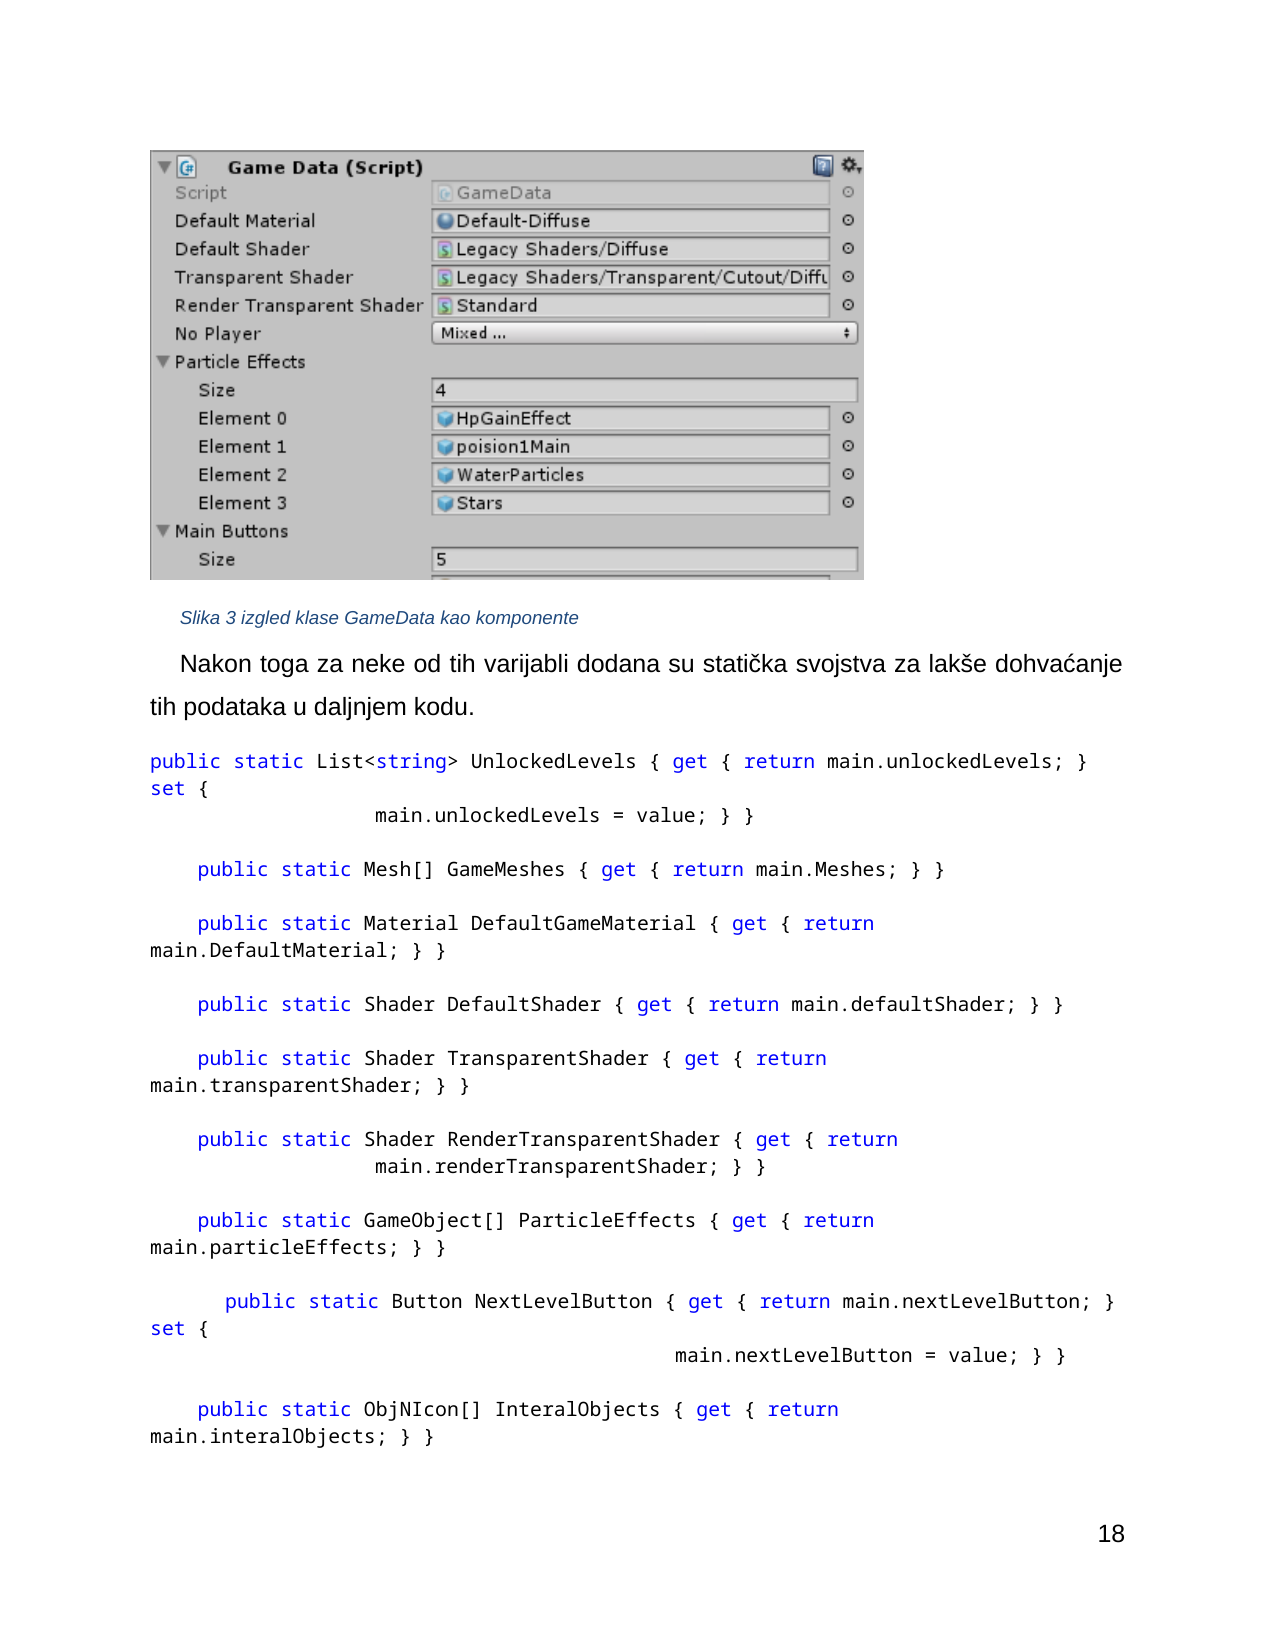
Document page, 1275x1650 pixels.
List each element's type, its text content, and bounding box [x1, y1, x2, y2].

text public static List<string> UnlockedLevels { get { return main.unlockedLevels; } set { [150, 748, 1125, 802]
text main.unlockedLevels = value; } } [300, 802, 1125, 829]
text public static ObjNIcon[] InteralObjects { get { return main.interalObjects; } } [150, 1395, 1125, 1449]
text public static Shader RenderTransparentShader { get { return [150, 1125, 1125, 1152]
text public static GameObject[] ParticleEffects { get { return main.particleEffects; } } [150, 1206, 1125, 1260]
picture [150, 150, 864, 580]
text Nakon toga za neke od tih varijabli dodana su statička svojstva za lakše dohvaćanje tih podataka u daljnjem kodu. [150, 649, 1125, 721]
text main.renderTransparentShader; } } [300, 1152, 1125, 1179]
text main.nextLevelButton = value; } } [600, 1341, 1125, 1368]
text public static Material DefaultGameMaterial { get { return main.DefaultMaterial; } } [150, 909, 1125, 963]
text public static Mesh[] GameMeshes { get { return main.Meshes; } } [150, 856, 1125, 883]
text public static Shader DefaultShader { get { return main.defaultShader; } } [150, 991, 1125, 1017]
text public static Shader TransparentShader { get { return main.transparentShader; } } [150, 1044, 1125, 1098]
text public static Button NextLevelButton { get { return main.nextLevelButton; } set { [150, 1287, 1125, 1341]
text Slika 3 izgled klase GameData kao komponente [150, 607, 1125, 628]
